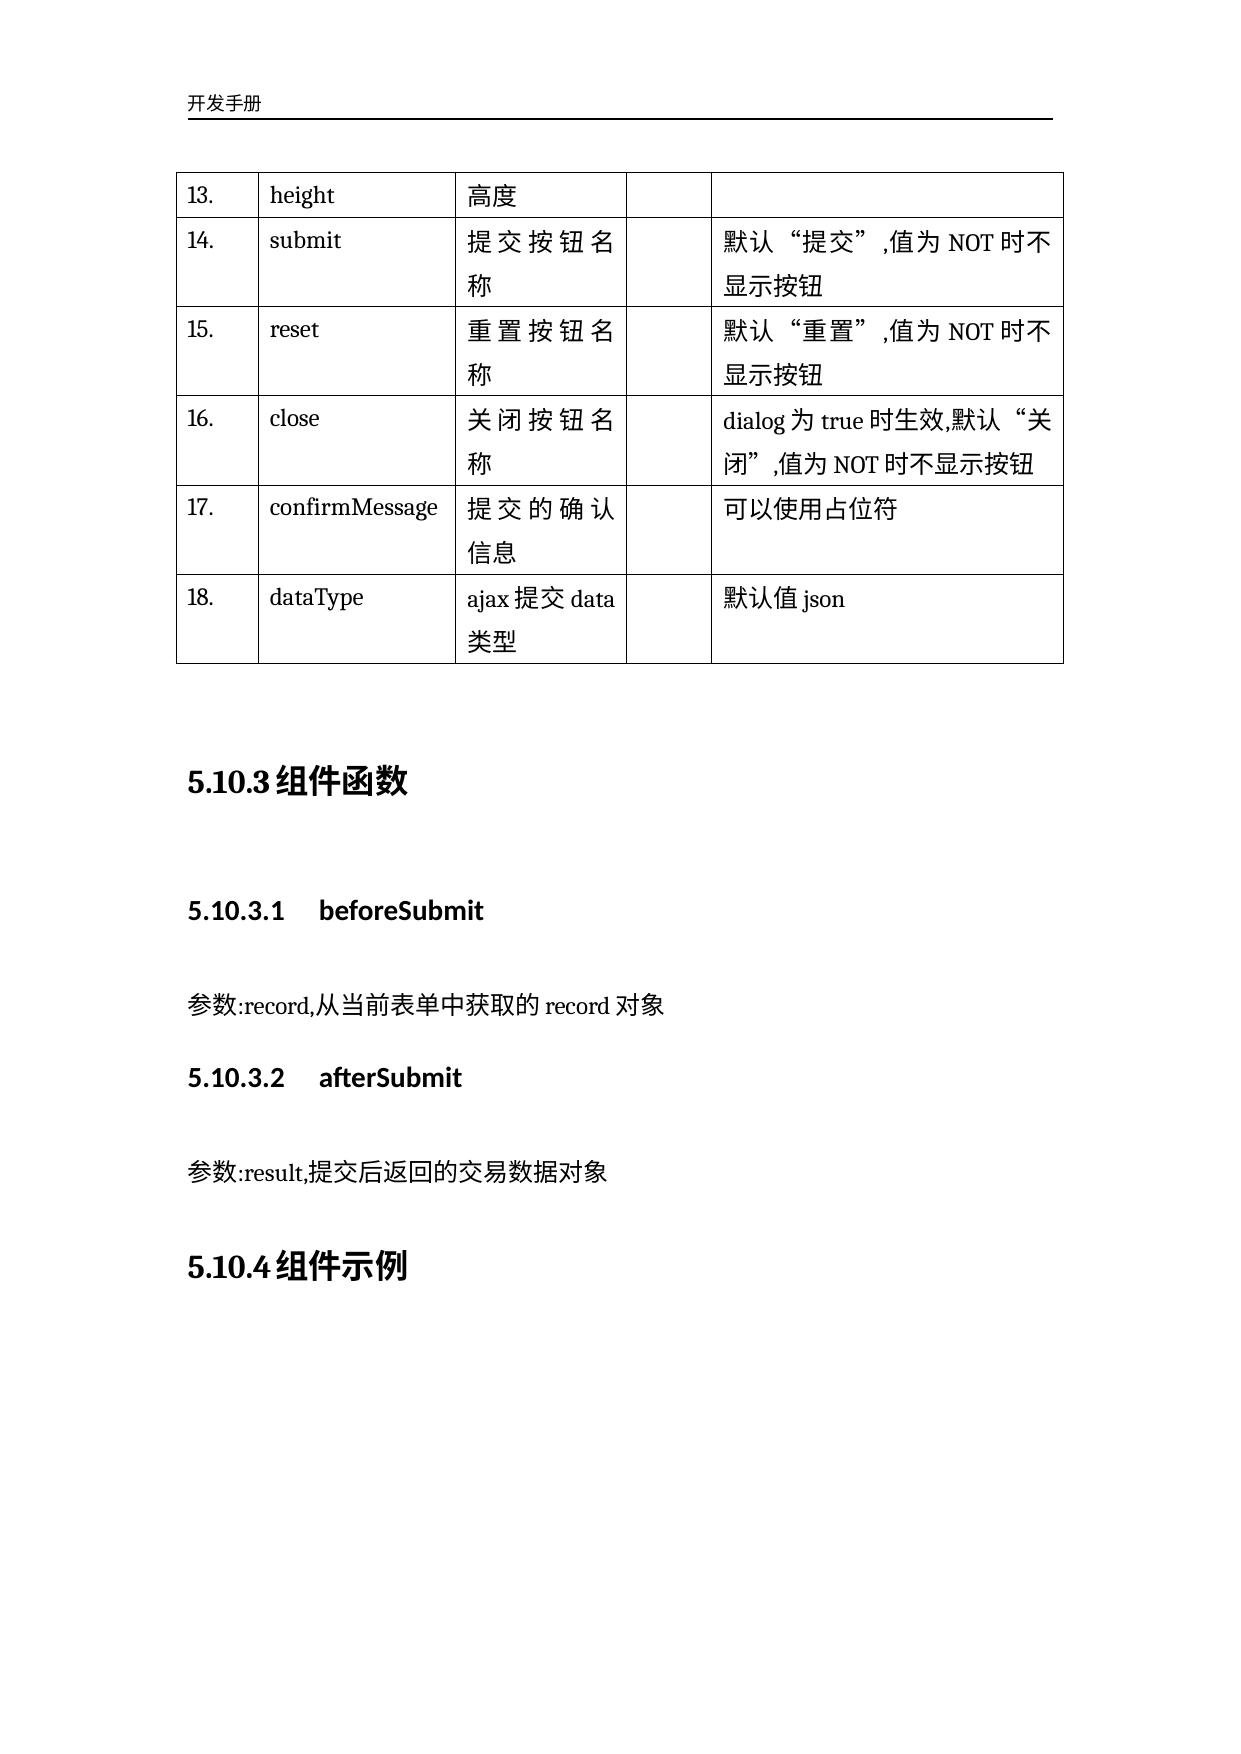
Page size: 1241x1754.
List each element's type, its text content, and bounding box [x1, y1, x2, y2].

table_cell 默认“提交”,值为NOT时不显示按钮 [712, 218, 1063, 306]
table_cell ajax提交data类型 [456, 575, 626, 663]
subtitle 组件函数 [187, 735, 1053, 823]
table_cell confirmMessage [259, 486, 455, 574]
table_cell close [259, 396, 455, 484]
subtitle 组件示例 [187, 1220, 1053, 1308]
table_cell dialog为true时生效,默认“关闭”,值为NOT时不显示按钮 [712, 396, 1063, 484]
table_cell 可以使用占位符 [712, 486, 1063, 574]
table_cell [177, 307, 258, 395]
subtitle afterSubmit [187, 1055, 1053, 1099]
table_cell [177, 173, 258, 217]
table_cell [712, 173, 1063, 217]
table_cell 提交的确认信息 [456, 486, 626, 574]
text 参数:record,从当前表单中获取的record对象 [187, 982, 1053, 1026]
table_cell [177, 575, 258, 663]
table_cell dataType [259, 575, 455, 663]
table_cell [627, 396, 711, 484]
table_cell height [259, 173, 455, 217]
table_cell [627, 307, 711, 395]
table_cell 高度 [456, 173, 626, 217]
table_cell [627, 218, 711, 306]
table_cell submit [259, 218, 455, 306]
text 参数:result,提交后返回的交易数据对象 [187, 1149, 1053, 1193]
table_cell [177, 218, 258, 306]
table_cell [177, 486, 258, 574]
table_cell [177, 396, 258, 484]
table_cell 重置按钮名称 [456, 307, 626, 395]
table_cell 默认“重置”,值为NOT时不显示按钮 [712, 307, 1063, 395]
table_cell [627, 486, 711, 574]
table_cell [627, 173, 711, 217]
table_cell 默认值json [712, 575, 1063, 663]
subtitle beforeSubmit [187, 887, 1053, 932]
table_cell 提交按钮名称 [456, 218, 626, 306]
table_cell [627, 575, 711, 663]
table_cell 关闭按钮名称 [456, 396, 626, 484]
table_cell reset [259, 307, 455, 395]
